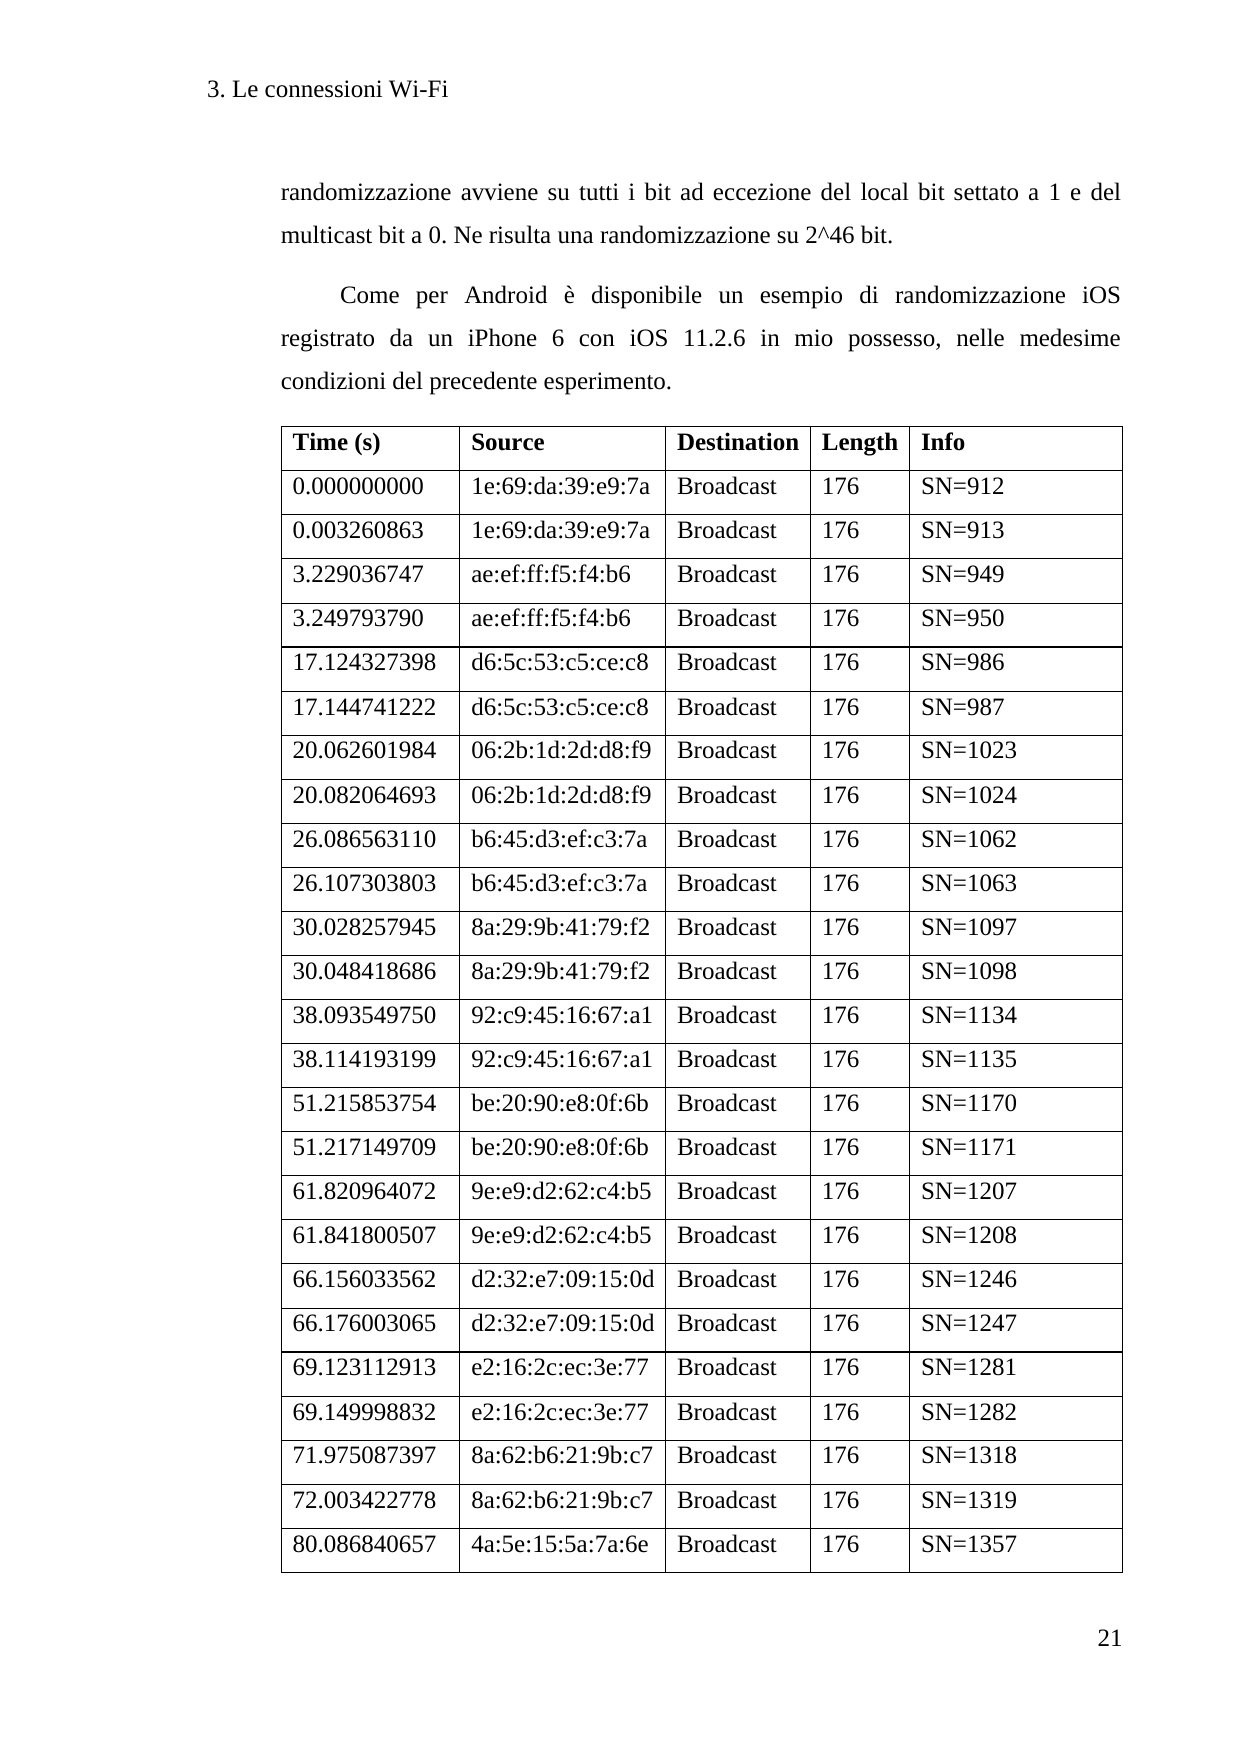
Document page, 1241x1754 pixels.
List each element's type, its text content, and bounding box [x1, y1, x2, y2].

table_header Length [811, 427, 909, 470]
table_cell 176 [811, 1088, 909, 1131]
table_cell 176 [811, 1485, 909, 1528]
table_cell 06:2b:1d:2d:d8:f9 [460, 780, 665, 823]
table_cell 0.003260863 [282, 515, 459, 558]
table_cell Broadcast [666, 1529, 810, 1572]
table_cell SN=1135 [910, 1044, 1122, 1087]
table_cell 176 [811, 1176, 909, 1219]
table_cell SN=1023 [910, 736, 1122, 779]
table_cell ae:ef:ff:f5:f4:b6 [460, 604, 665, 646]
table_cell SN=1098 [910, 956, 1122, 999]
table_cell 69.149998832 [282, 1397, 459, 1439]
table_cell Broadcast [666, 780, 810, 823]
table_cell 8a:29:9b:41:79:f2 [460, 956, 665, 999]
table_cell d6:5c:53:c5:ce:c8 [460, 648, 665, 691]
table_cell 69.123112913 [282, 1353, 459, 1396]
table_cell Broadcast [666, 1353, 810, 1396]
table_cell SN=1134 [910, 1000, 1122, 1043]
table_cell 9e:e9:d2:62:c4:b5 [460, 1176, 665, 1219]
table_cell 17.144741222 [282, 692, 459, 734]
table_cell Broadcast [666, 868, 810, 911]
table_cell 176 [811, 956, 909, 999]
table_header Time (s) [282, 427, 459, 470]
table_cell 0.000000000 [282, 471, 459, 514]
table_cell 92:c9:45:16:67:a1 [460, 1000, 665, 1043]
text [281, 177, 1122, 249]
table_cell Broadcast [666, 1132, 810, 1175]
table_cell SN=912 [910, 471, 1122, 514]
table_cell be:20:90:e8:0f:6b [460, 1088, 665, 1131]
table_cell SN=1024 [910, 780, 1122, 823]
table_cell 3.229036747 [282, 559, 459, 602]
table_cell Broadcast [666, 515, 810, 558]
table_cell SN=1357 [910, 1529, 1122, 1572]
table_cell Broadcast [666, 1485, 810, 1528]
table_cell be:20:90:e8:0f:6b [460, 1132, 665, 1175]
table_cell SN=1171 [910, 1132, 1122, 1175]
table_cell SN=1282 [910, 1397, 1122, 1439]
table_cell Broadcast [666, 1309, 810, 1351]
table_cell 176 [811, 1132, 909, 1175]
table_cell 176 [811, 1529, 909, 1572]
table_cell SN=1170 [910, 1088, 1122, 1131]
table_cell 176 [811, 1309, 909, 1351]
table_cell Broadcast [666, 956, 810, 999]
table_cell 8a:29:9b:41:79:f2 [460, 912, 665, 955]
table_cell SN=987 [910, 692, 1122, 734]
table_cell Broadcast [666, 559, 810, 602]
table_cell 66.156033562 [282, 1264, 459, 1307]
table_cell 176 [811, 1220, 909, 1263]
table_cell 61.820964072 [282, 1176, 459, 1219]
table_cell 1e:69:da:39:e9:7a [460, 515, 665, 558]
table_header Source [460, 427, 665, 470]
table_cell 51.215853754 [282, 1088, 459, 1131]
table_cell 51.217149709 [282, 1132, 459, 1175]
table_cell 20.082064693 [282, 780, 459, 823]
table_cell Broadcast [666, 471, 810, 514]
table_cell 8a:62:b6:21:9b:c7 [460, 1441, 665, 1484]
table_cell Broadcast [666, 1441, 810, 1484]
table_cell Broadcast [666, 1000, 810, 1043]
table_cell 176 [811, 515, 909, 558]
table_cell Broadcast [666, 912, 810, 955]
table_cell Broadcast [666, 604, 810, 646]
table_cell ae:ef:ff:f5:f4:b6 [460, 559, 665, 602]
table_cell SN=1247 [910, 1309, 1122, 1351]
table_cell d2:32:e7:09:15:0d [460, 1309, 665, 1351]
table_cell SN=1063 [910, 868, 1122, 911]
table_cell 176 [811, 736, 909, 779]
table_cell b6:45:d3:ef:c3:7a [460, 824, 665, 867]
table_cell e2:16:2c:ec:3e:77 [460, 1353, 665, 1396]
table_cell e2:16:2c:ec:3e:77 [460, 1397, 665, 1439]
table_cell 20.062601984 [282, 736, 459, 779]
table_header Destination [666, 427, 810, 470]
table_cell 176 [811, 912, 909, 955]
table_cell 176 [811, 1044, 909, 1087]
table_cell 176 [811, 1264, 909, 1307]
table_cell SN=1318 [910, 1441, 1122, 1484]
table_cell 176 [811, 1353, 909, 1396]
table_cell 176 [811, 559, 909, 602]
table_cell SN=1207 [910, 1176, 1122, 1219]
table_cell Broadcast [666, 1176, 810, 1219]
table_cell Broadcast [666, 1397, 810, 1439]
table_cell SN=1246 [910, 1264, 1122, 1307]
table_cell 26.086563110 [282, 824, 459, 867]
table_cell Broadcast [666, 648, 810, 691]
table_header Info [910, 427, 1122, 470]
table_cell SN=1319 [910, 1485, 1122, 1528]
table_cell 176 [811, 780, 909, 823]
table_cell 06:2b:1d:2d:d8:f9 [460, 736, 665, 779]
table_cell d6:5c:53:c5:ce:c8 [460, 692, 665, 734]
table_cell d2:32:e7:09:15:0d [460, 1264, 665, 1307]
table_cell SN=950 [910, 604, 1122, 646]
table_cell Broadcast [666, 736, 810, 779]
table_cell 176 [811, 648, 909, 691]
table_cell 72.003422778 [282, 1485, 459, 1528]
table_cell 176 [811, 471, 909, 514]
table_cell 71.975087397 [282, 1441, 459, 1484]
table_cell SN=949 [910, 559, 1122, 602]
table_cell SN=1281 [910, 1353, 1122, 1396]
table_cell 1e:69:da:39:e9:7a [460, 471, 665, 514]
table_cell 9e:e9:d2:62:c4:b5 [460, 1220, 665, 1263]
table_cell 4a:5e:15:5a:7a:6e [460, 1529, 665, 1572]
table_cell 176 [811, 824, 909, 867]
table_cell 17.124327398 [282, 648, 459, 691]
table_cell 92:c9:45:16:67:a1 [460, 1044, 665, 1087]
table_cell Broadcast [666, 824, 810, 867]
table_cell 176 [811, 604, 909, 646]
table_cell 30.048418686 [282, 956, 459, 999]
table_cell SN=1097 [910, 912, 1122, 955]
table_cell 3.249793790 [282, 604, 459, 646]
table_cell SN=1208 [910, 1220, 1122, 1263]
table_cell Broadcast [666, 1088, 810, 1131]
table_cell 26.107303803 [282, 868, 459, 911]
table_cell 61.841800507 [282, 1220, 459, 1263]
text Come per Android è disponibile un esempio di randomizzazione iOS registrato da un iPhone 6 con iOS 11.2.6 in mio possesso, nelle medesime condizioni del precedente esperimento. [281, 280, 1122, 395]
table_cell SN=986 [910, 648, 1122, 691]
table_cell SN=1062 [910, 824, 1122, 867]
table_cell Broadcast [666, 1264, 810, 1307]
table_cell 38.093549750 [282, 1000, 459, 1043]
table_cell Broadcast [666, 1220, 810, 1263]
table_cell b6:45:d3:ef:c3:7a [460, 868, 665, 911]
table_cell SN=913 [910, 515, 1122, 558]
table_cell 38.114193199 [282, 1044, 459, 1087]
table_cell Broadcast [666, 1044, 810, 1087]
table_cell 176 [811, 1441, 909, 1484]
table_cell 176 [811, 692, 909, 734]
table_cell 30.028257945 [282, 912, 459, 955]
table_cell Broadcast [666, 692, 810, 734]
table_cell 80.086840657 [282, 1529, 459, 1572]
table_cell 176 [811, 1000, 909, 1043]
table_cell 176 [811, 868, 909, 911]
table_cell 8a:62:b6:21:9b:c7 [460, 1485, 665, 1528]
table_cell 66.176003065 [282, 1309, 459, 1351]
table_cell 176 [811, 1397, 909, 1439]
